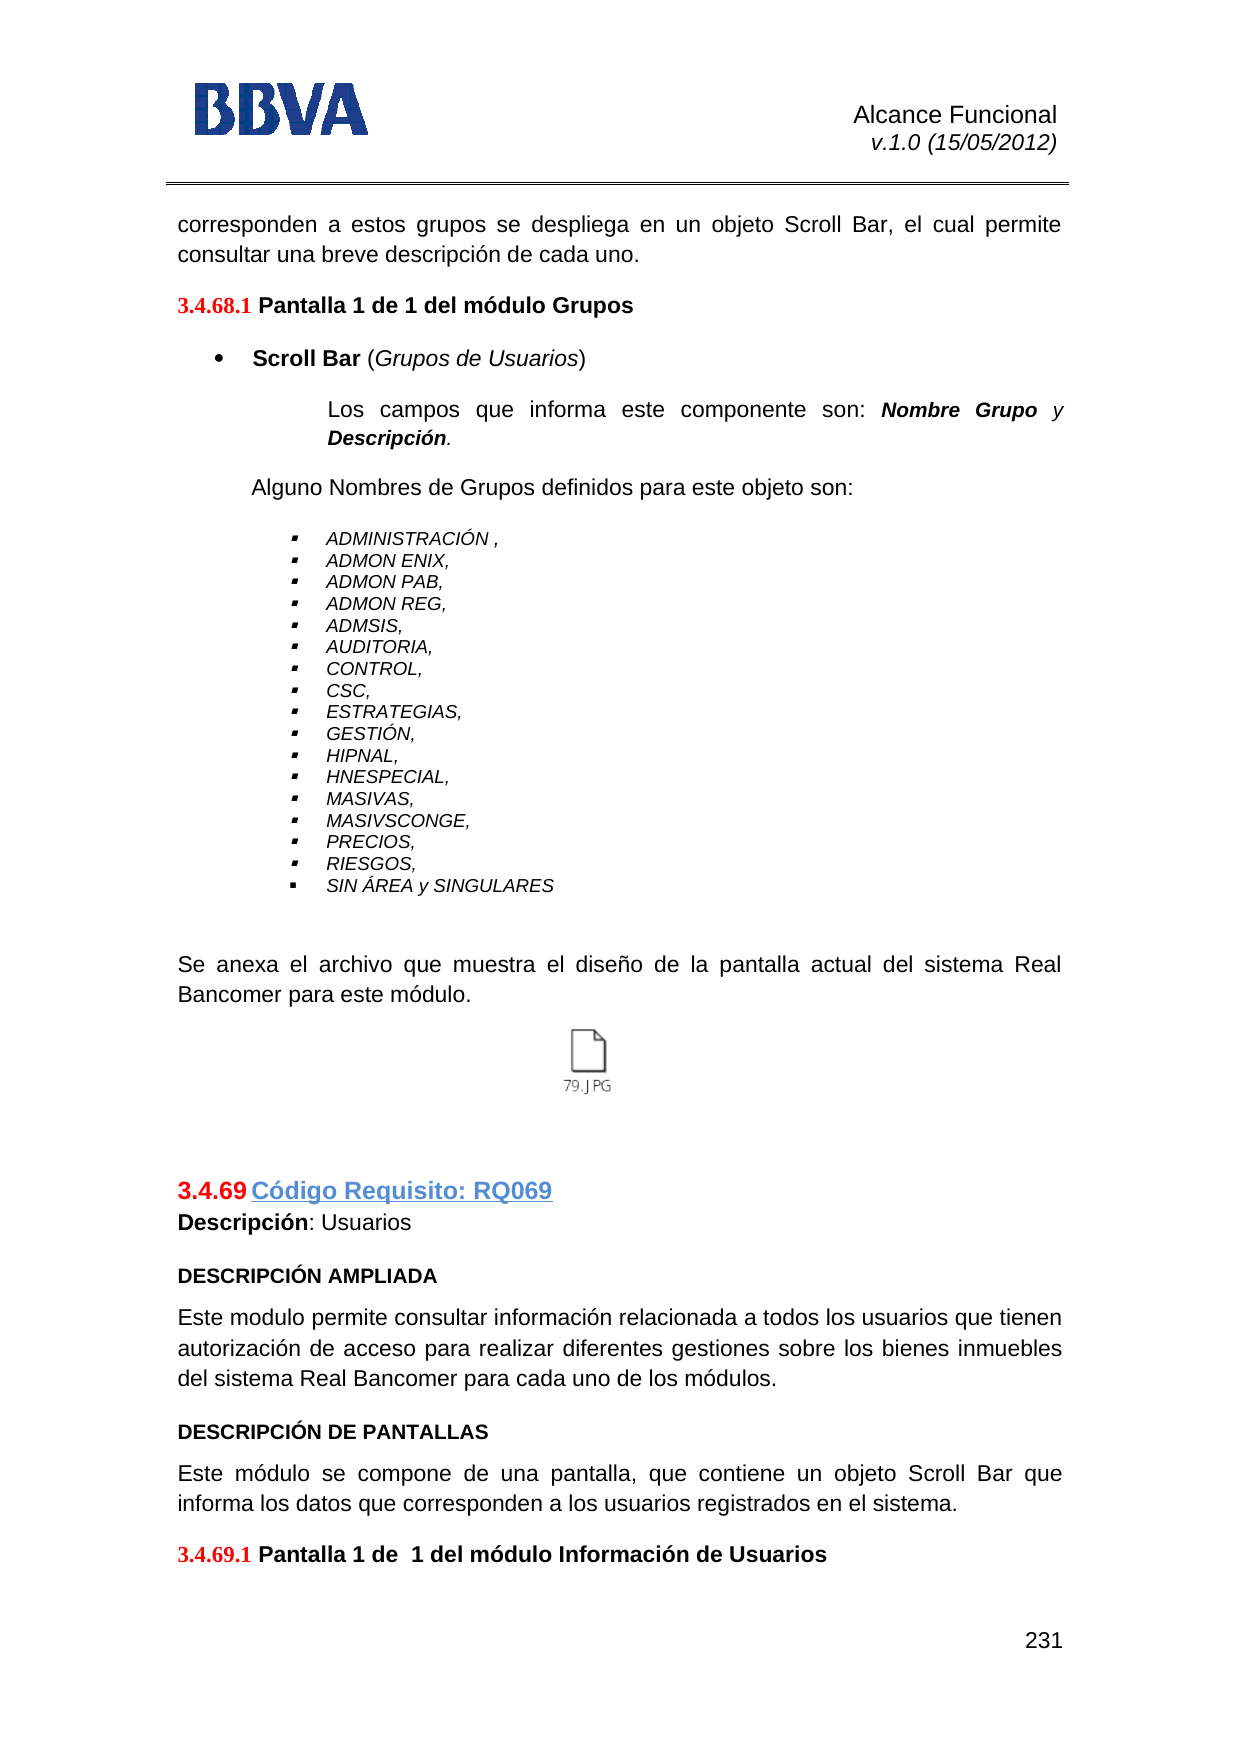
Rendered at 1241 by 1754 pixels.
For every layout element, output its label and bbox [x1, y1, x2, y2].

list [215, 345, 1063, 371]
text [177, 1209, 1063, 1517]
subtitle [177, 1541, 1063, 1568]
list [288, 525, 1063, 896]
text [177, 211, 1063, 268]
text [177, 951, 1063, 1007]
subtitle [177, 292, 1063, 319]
picture [195, 83, 369, 135]
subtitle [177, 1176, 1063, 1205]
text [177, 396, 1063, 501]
